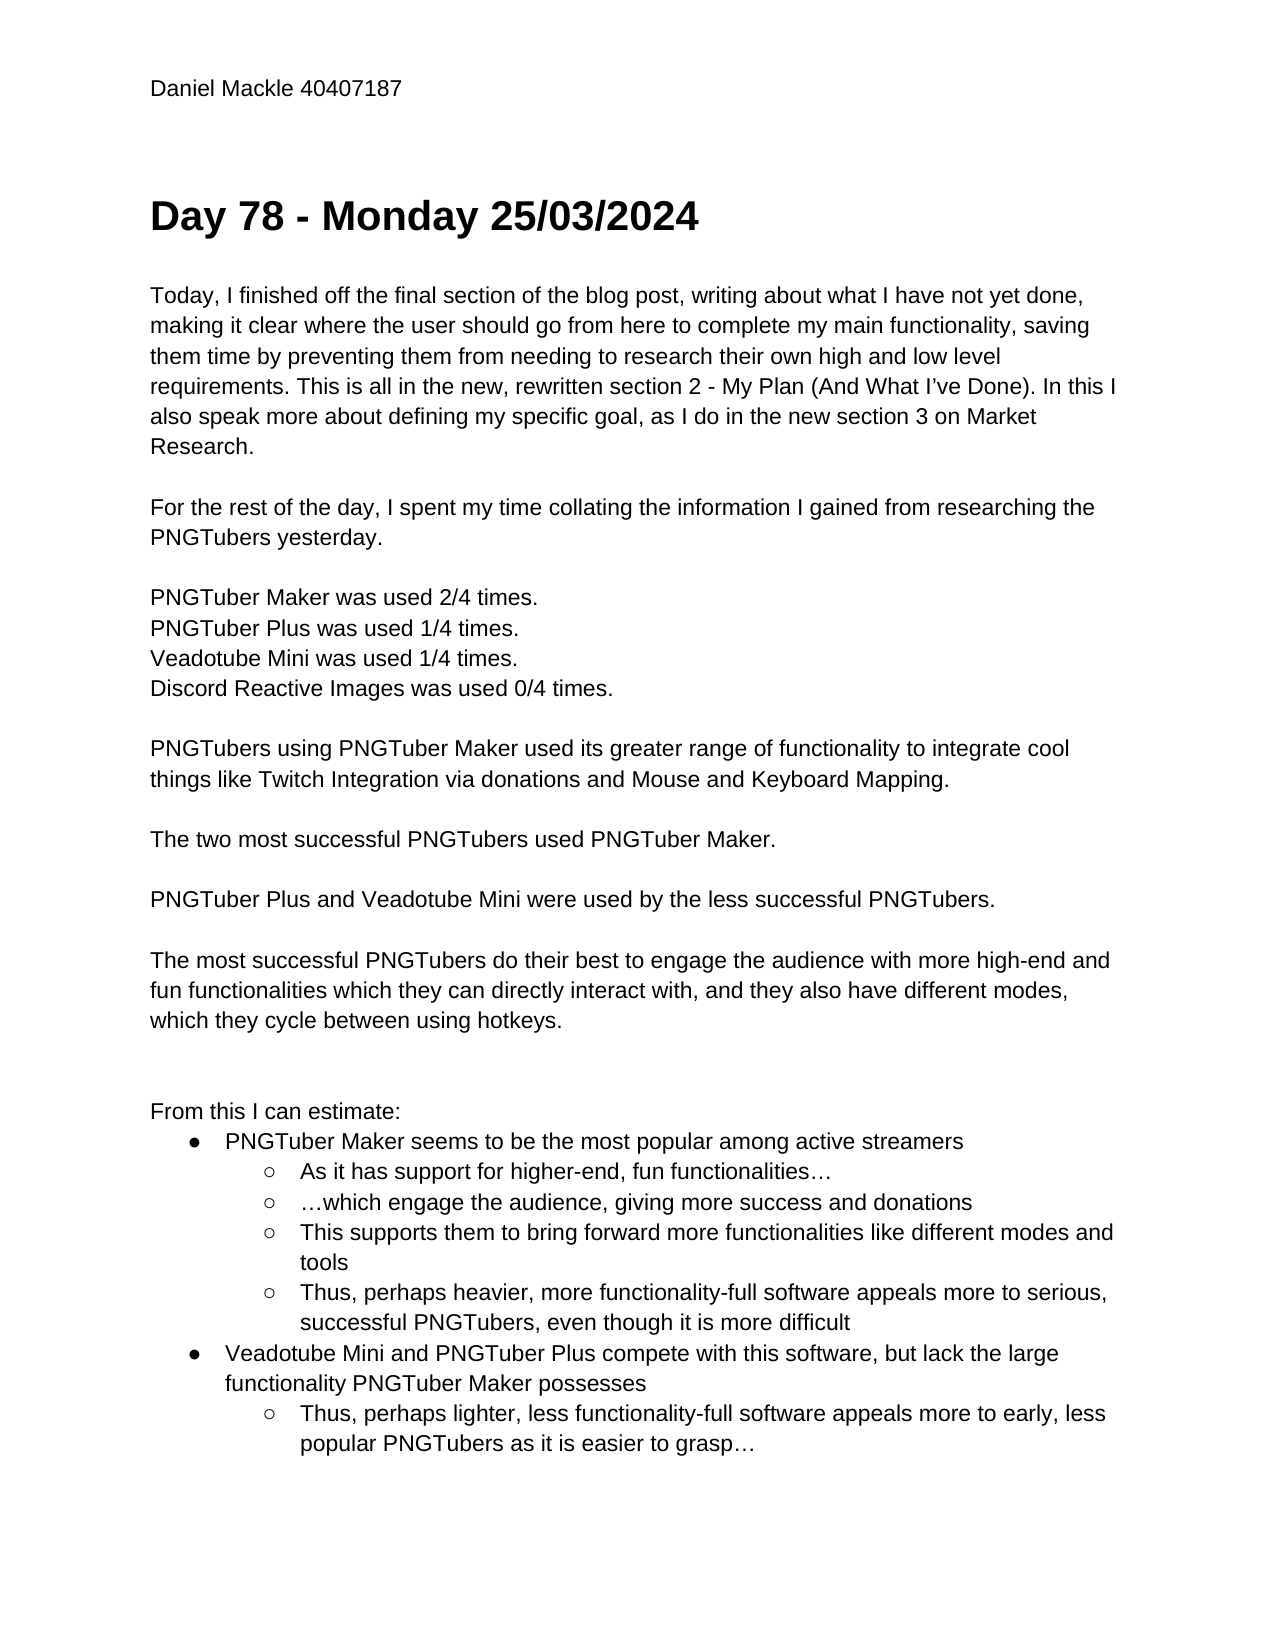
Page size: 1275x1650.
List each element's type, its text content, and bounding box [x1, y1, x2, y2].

text The most successful PNGTubers do their best to engage the audience with more high-end and fun functionalities which they can directly interact with, and they also have different modes, which they cycle between using hotkeys. [150, 947, 1125, 1034]
list As it has support for higher-end, fun functionalities… [262, 1158, 1125, 1185]
text PNGTuber Plus was used 1/4 times. [150, 614, 1125, 641]
list PNGTuber Maker seems to be the most popular among active streamers [187, 1128, 1125, 1154]
text From this I can estimate: [150, 1098, 1125, 1124]
list Veadotube Mini and PNGTuber Plus compete with this software, but lack the large functionality PNGTuber Maker possesses [187, 1339, 1125, 1396]
list Thus, perhaps heavier, more functionality-full software appeals more to serious, successful PNGTubers, even though it is more difficult [262, 1279, 1125, 1336]
text For the rest of the day, I spent my time collating the information I gained from researching the PNGTubers yesterday. [150, 494, 1125, 550]
text Veadotube Mini was used 1/4 times. [150, 645, 1125, 671]
list This supports them to bring forward more functionalities like different modes and tools [262, 1219, 1125, 1275]
subtitle Day 78 - Monday 25/03/2024 [150, 192, 1125, 239]
text PNGTuber Plus and Veadotube Mini were used by the less successful PNGTubers. [150, 886, 1125, 913]
text Today, I finished off the final section of the blog post, writing about what I have not yet done, making it clear where the user should go from here to complete my main functionality, saving them time by preventing them from needing to research their own high and low level requirements. This is all in the new, rewritten section 2 - My Plan (And What I’ve Done). In this I also speak more about defining my specific goal, as I do in the new section 3 on Market Research. [150, 282, 1125, 460]
text The two most successful PNGTubers used PNGTuber Maker. [150, 826, 1125, 852]
text PNGTuber Maker was used 2/4 times. [150, 584, 1125, 611]
text PNGTubers using PNGTuber Maker used its greater range of functionality to integrate cool things like Twitch Integration via donations and Mouse and Keyboard Mapping. [150, 735, 1125, 792]
list Thus, perhaps lighter, less functionality-full software appeals more to early, less popular PNGTubers as it is easier to grasp… [262, 1400, 1125, 1457]
list …which engage the audience, giving more success and donations [262, 1188, 1125, 1215]
text Discord Reactive Images was used 0/4 times. [150, 675, 1125, 701]
